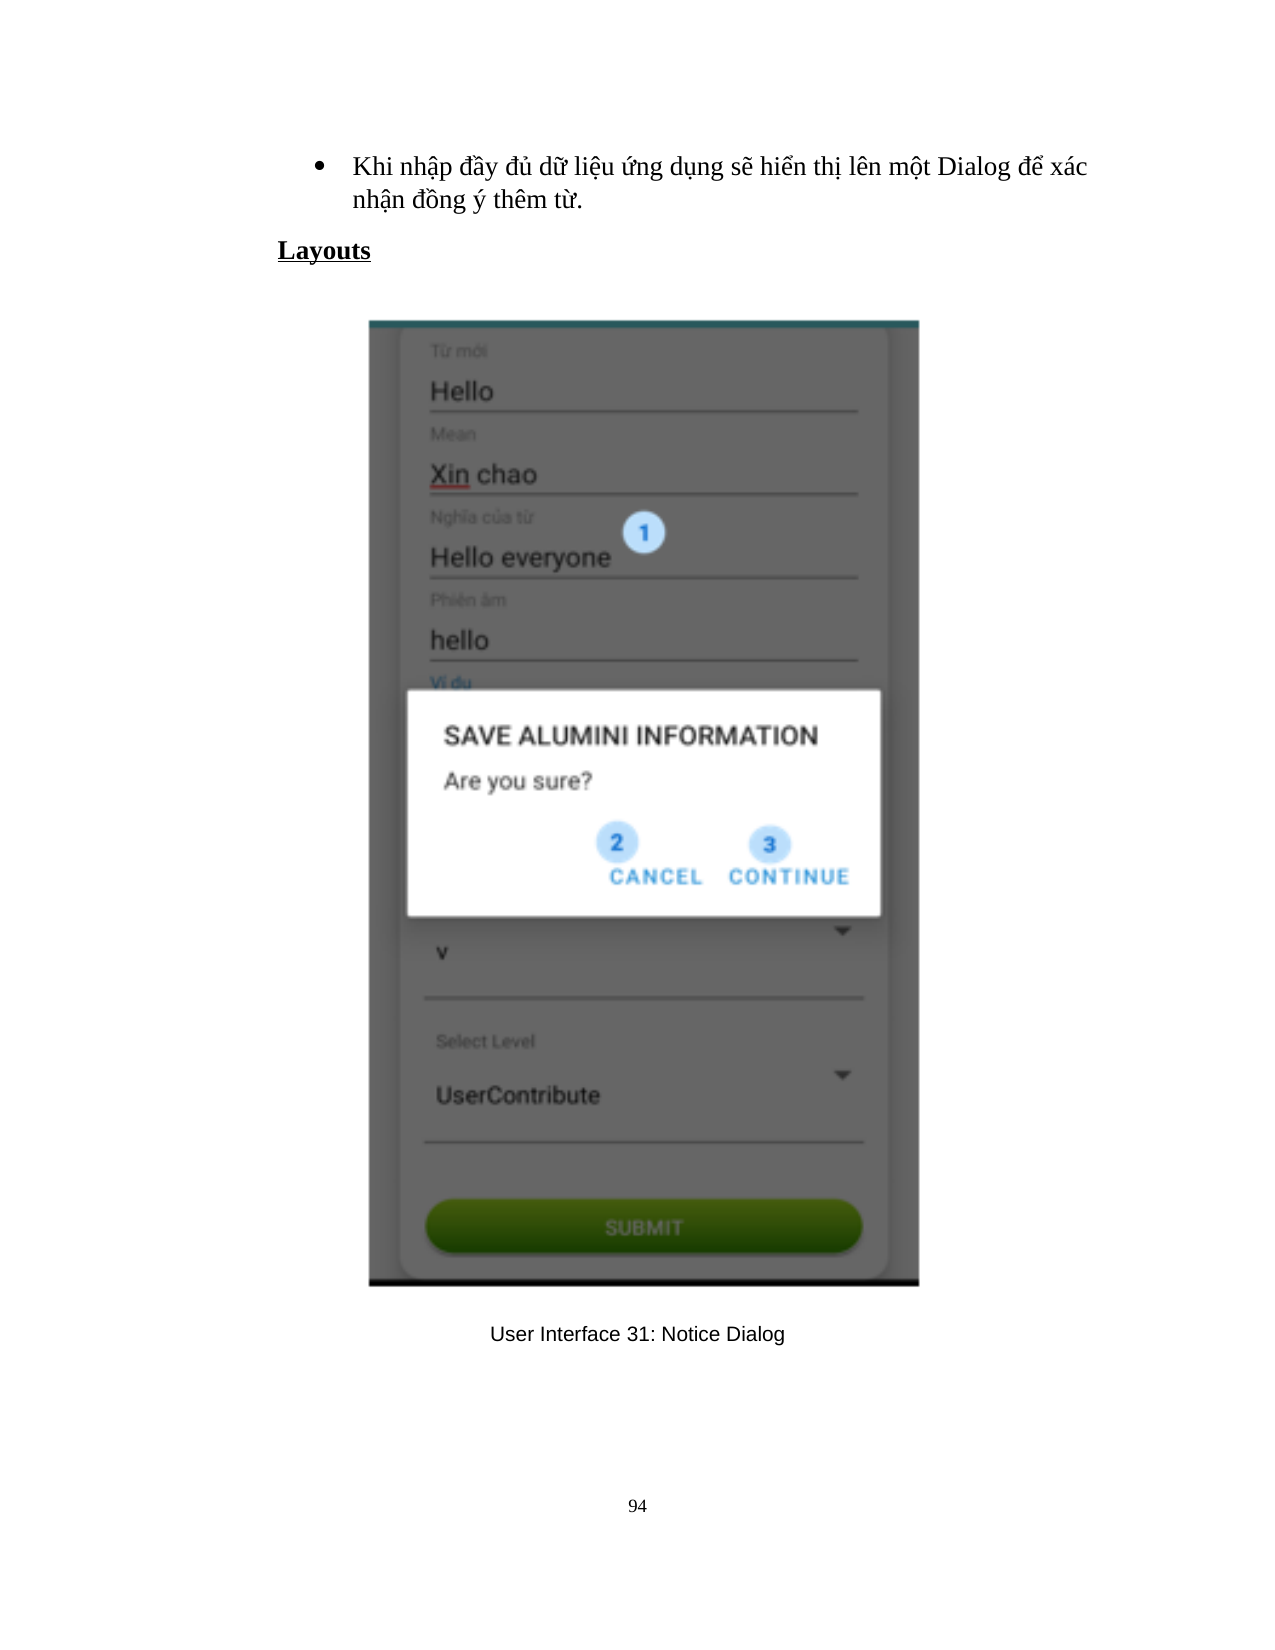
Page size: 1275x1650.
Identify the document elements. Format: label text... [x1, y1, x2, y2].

picture [314, 297, 961, 1304]
text Layouts [277, 234, 1125, 265]
list Khi nhập đầy đủ dữ liệu ứng dụng sẽ hiển thị lên một Dialog để xác nhận đồng ý thêm từ. [315, 150, 1125, 215]
